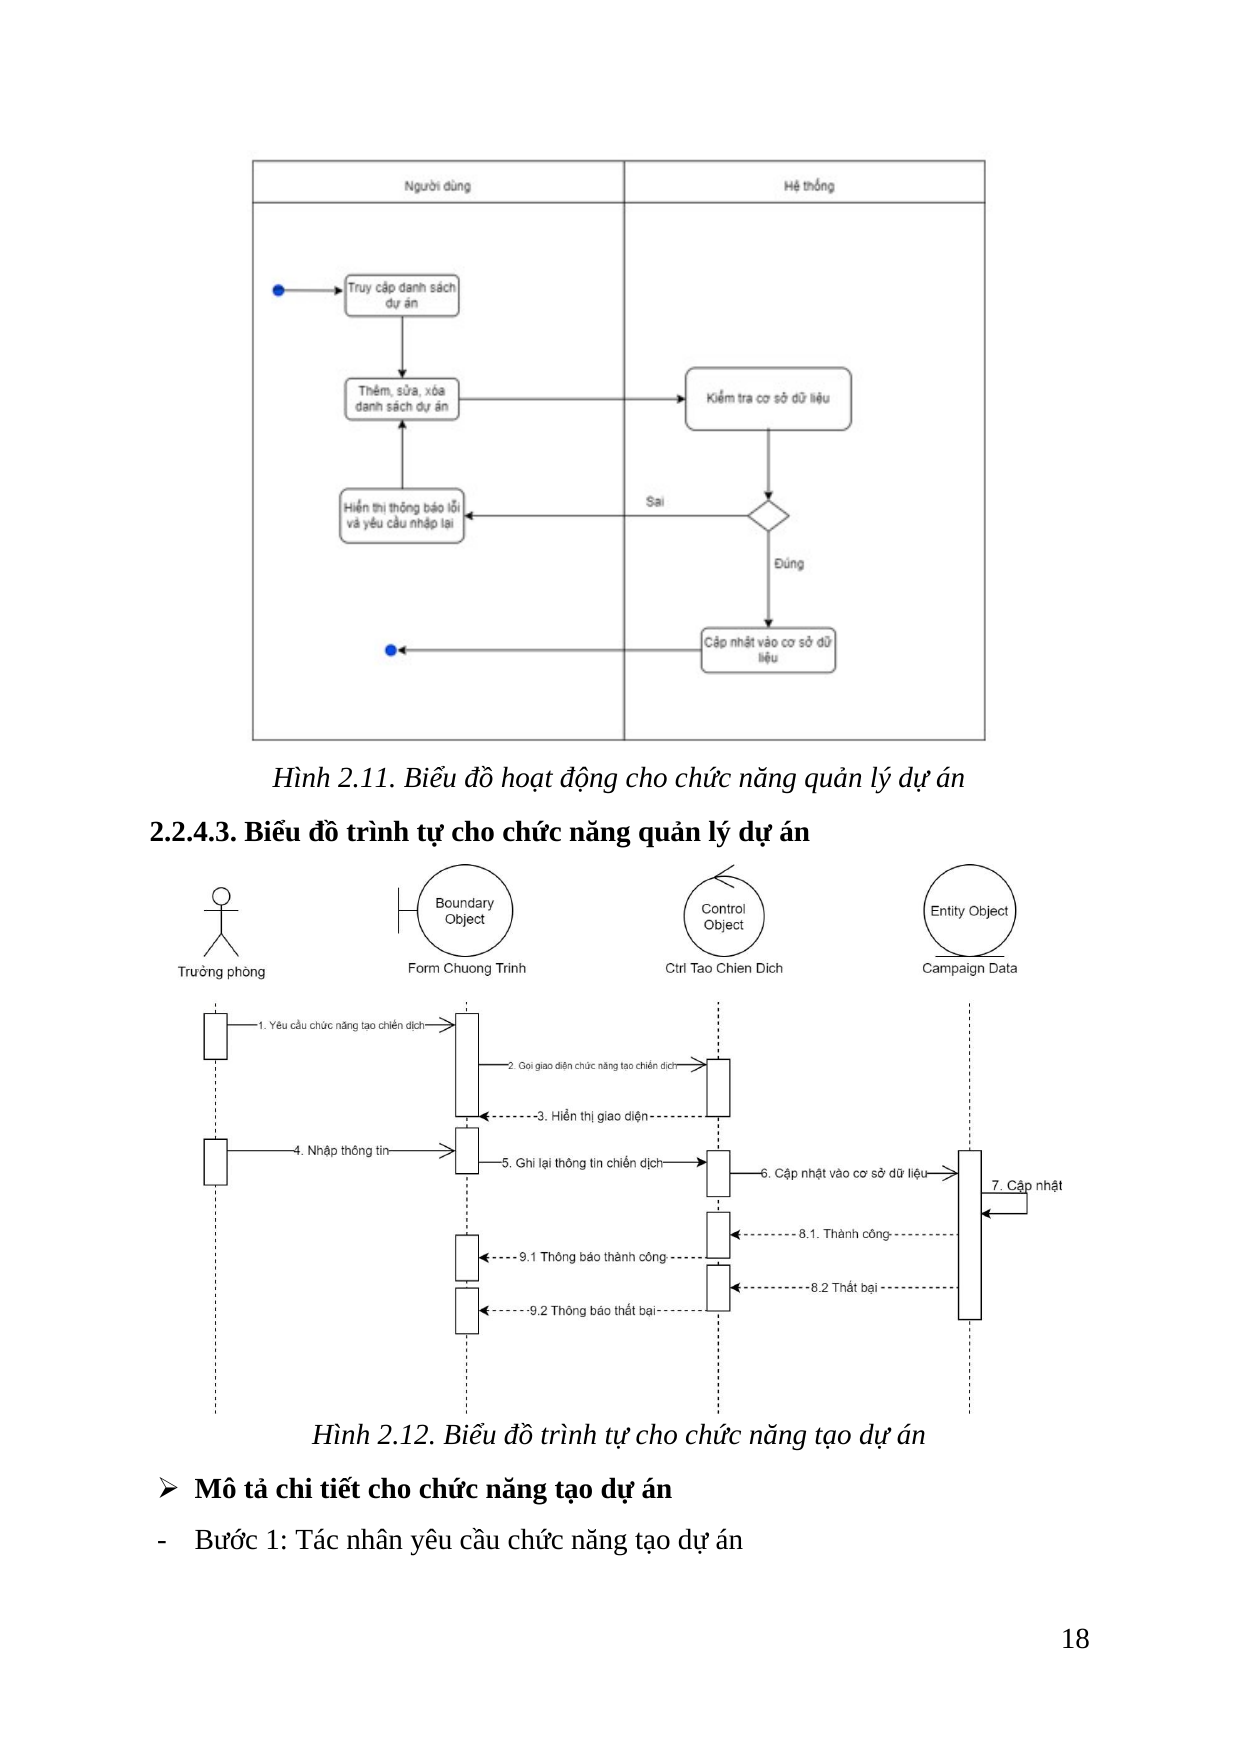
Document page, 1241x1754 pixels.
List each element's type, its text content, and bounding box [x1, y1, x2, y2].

picture [246, 150, 994, 754]
list Mô tả chi tiết cho chức năng tạo dự án [157, 1471, 1090, 1505]
text Hình 2.12. Biểu đồ trình tự cho chức năng tạo dự án [150, 1417, 1090, 1451]
picture [177, 864, 1063, 1414]
list Bước 1: Tác nhân yêu cầu chức năng tạo dự án [157, 1522, 1090, 1555]
text Hình 2.11. Biểu đồ hoạt động cho chức năng quản lý dự án [150, 760, 1090, 793]
text 2.2.4.3. Biểu đồ trình tự cho chức năng quản lý dự án [149, 814, 1089, 848]
